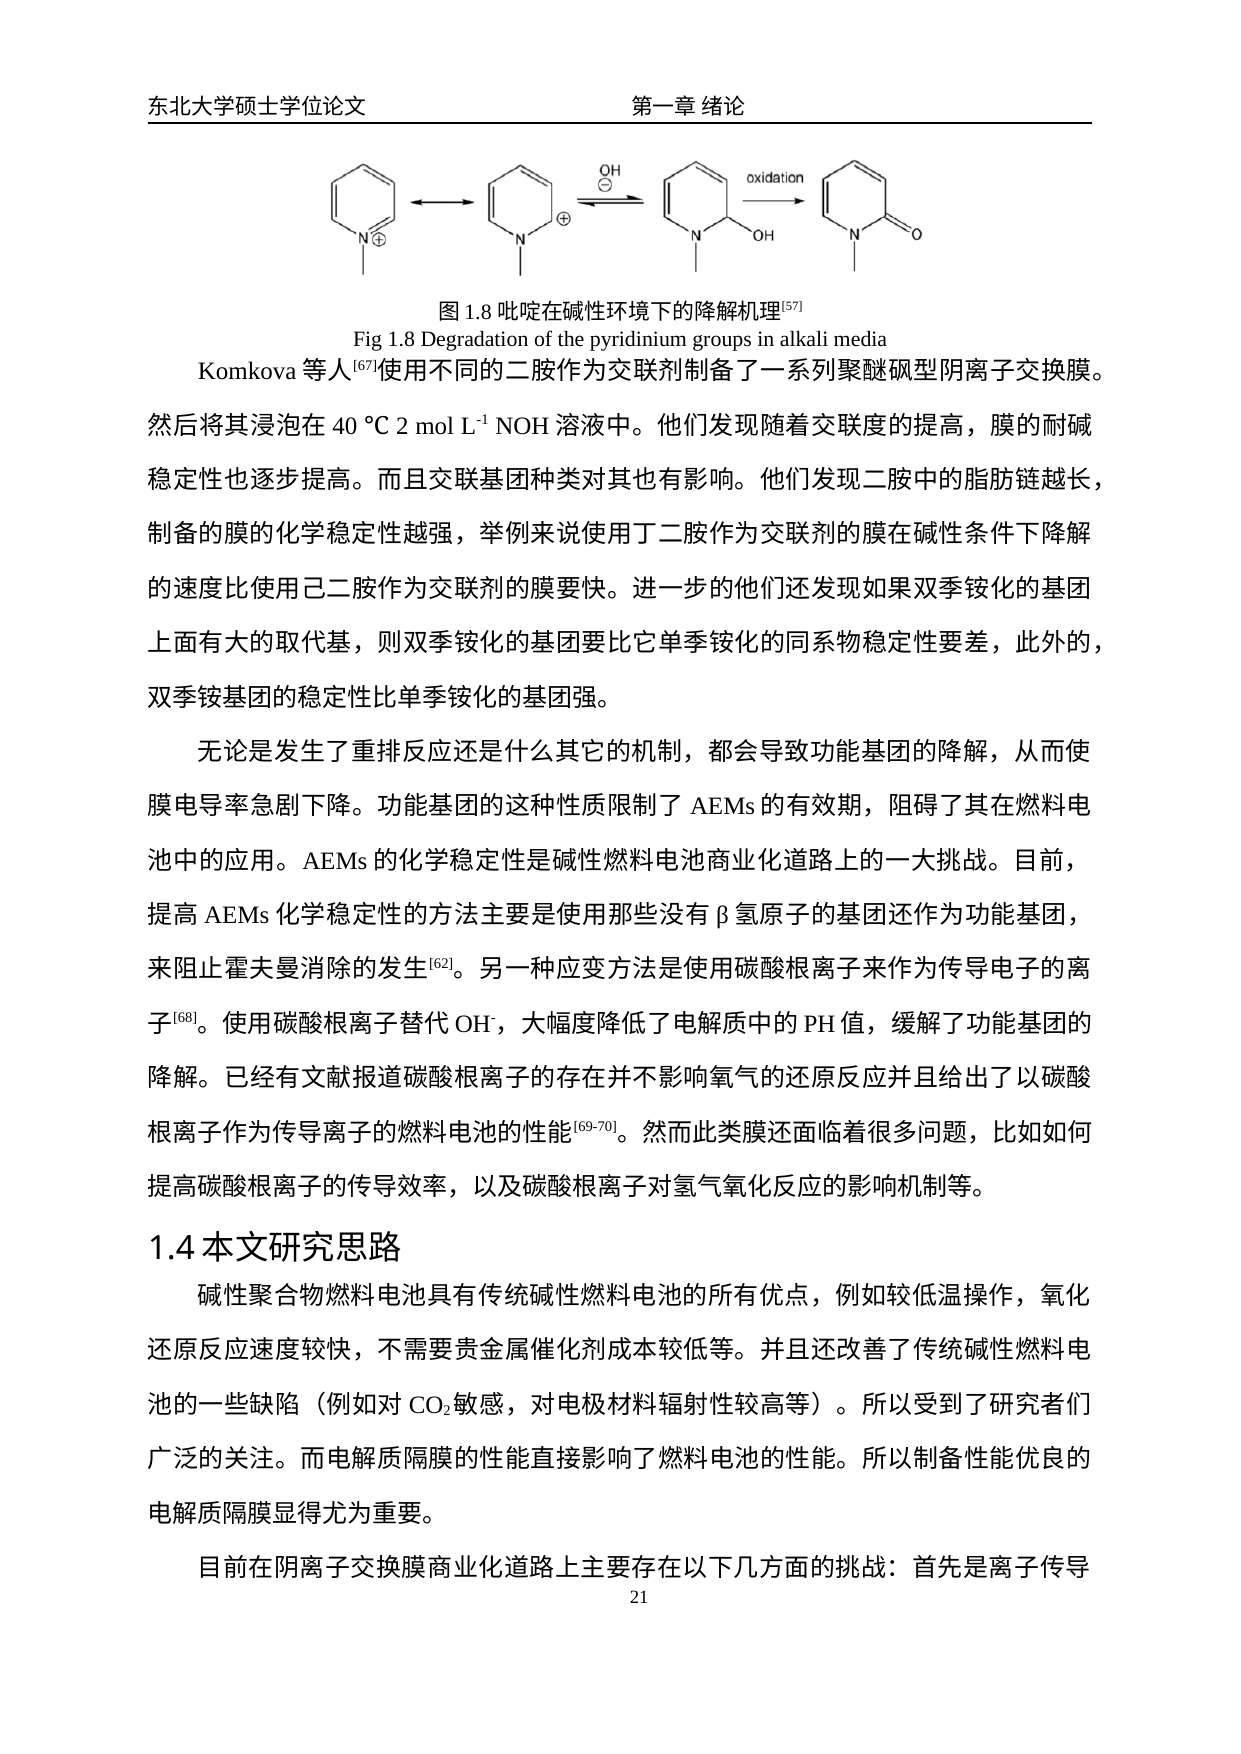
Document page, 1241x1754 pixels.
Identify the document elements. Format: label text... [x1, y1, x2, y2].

text 碱性聚合物燃料电池具有传统碱性燃料电池的所有优点，例如较低温操作，氧化还原反应速度较快，不需要贵金属催化剂成本较低等。并且还改善了传统碱性燃料电池的一些缺陷（例如对CO2敏感，对电极材料辐射性较高等）。所以受到了研究者们广泛的关注。而电解质隔膜的性能直接影响了燃料电池的性能。所以制备性能优良的电解质隔膜显得尤为重要。 [148, 1276, 1092, 1529]
picture [304, 147, 936, 280]
text 图1.8 吡啶在碱性环境下的降解机理[57] [148, 294, 1092, 326]
text Fig 1.8 Degradation of the pyridinium groups in alkali media [148, 326, 1092, 351]
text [148, 1547, 1092, 1584]
text 无论是发生了重排反应还是什么其它的机制，都会导致功能基团的降解，从而使膜电导率急剧下降。功能基团的这种性质限制了AEMs的有效期，阻碍了其在燃料电池中的应用。AEMs的化学稳定性是碱性燃料电池商业化道路上的一大挑战。目前，提高AEMs化学稳定性的方法主要是使用那些没有β氢原子的基团还作为功能基团，来阻止霍夫曼消除的发生[62]。另一种应变方法是使用碳酸根离子来作为传导电子的离子[68]。使用碳酸根离子替代OH-，大幅度降低了电解质中的PH值，缓解了功能基团的降解。已经有文献报道碳酸根离子的存在并不影响氧气的还原反应并且给出了以碳酸根离子作为传导离子的燃料电池的性能[69-70]。然而此类膜还面临着很多问题，比如如何提高碳酸根离子的传导效率，以及碳酸根离子对氢气氧化反应的影响机制等。 [148, 731, 1092, 1203]
subtitle 1.4本文研究思路 [148, 1221, 1092, 1269]
text Komkova等人[67]使用不同的二胺作为交联剂制备了一系列聚醚砜型阴离子交换膜。然后将其浸泡在40 ℃ 2 mol L-1 NOH溶液中。他们发现随着交联度的提高，膜的耐碱稳定性也逐步提高。而且交联基团种类对其也有影响。他们发现二胺中的脂肪链越长，制备的膜的化学稳定性越强，举例来说使用丁二胺作为交联剂的膜在碱性条件下降解的速度比使用己二胺作为交联剂的膜要快。进一步的他们还发现如果双季铵化的基团上面有大的取代基，则双季铵化的基团要比它单季铵化的同系物稳定性要差，此外的，双季铵基团的稳定性比单季铵化的基团强。 [148, 351, 1092, 713]
